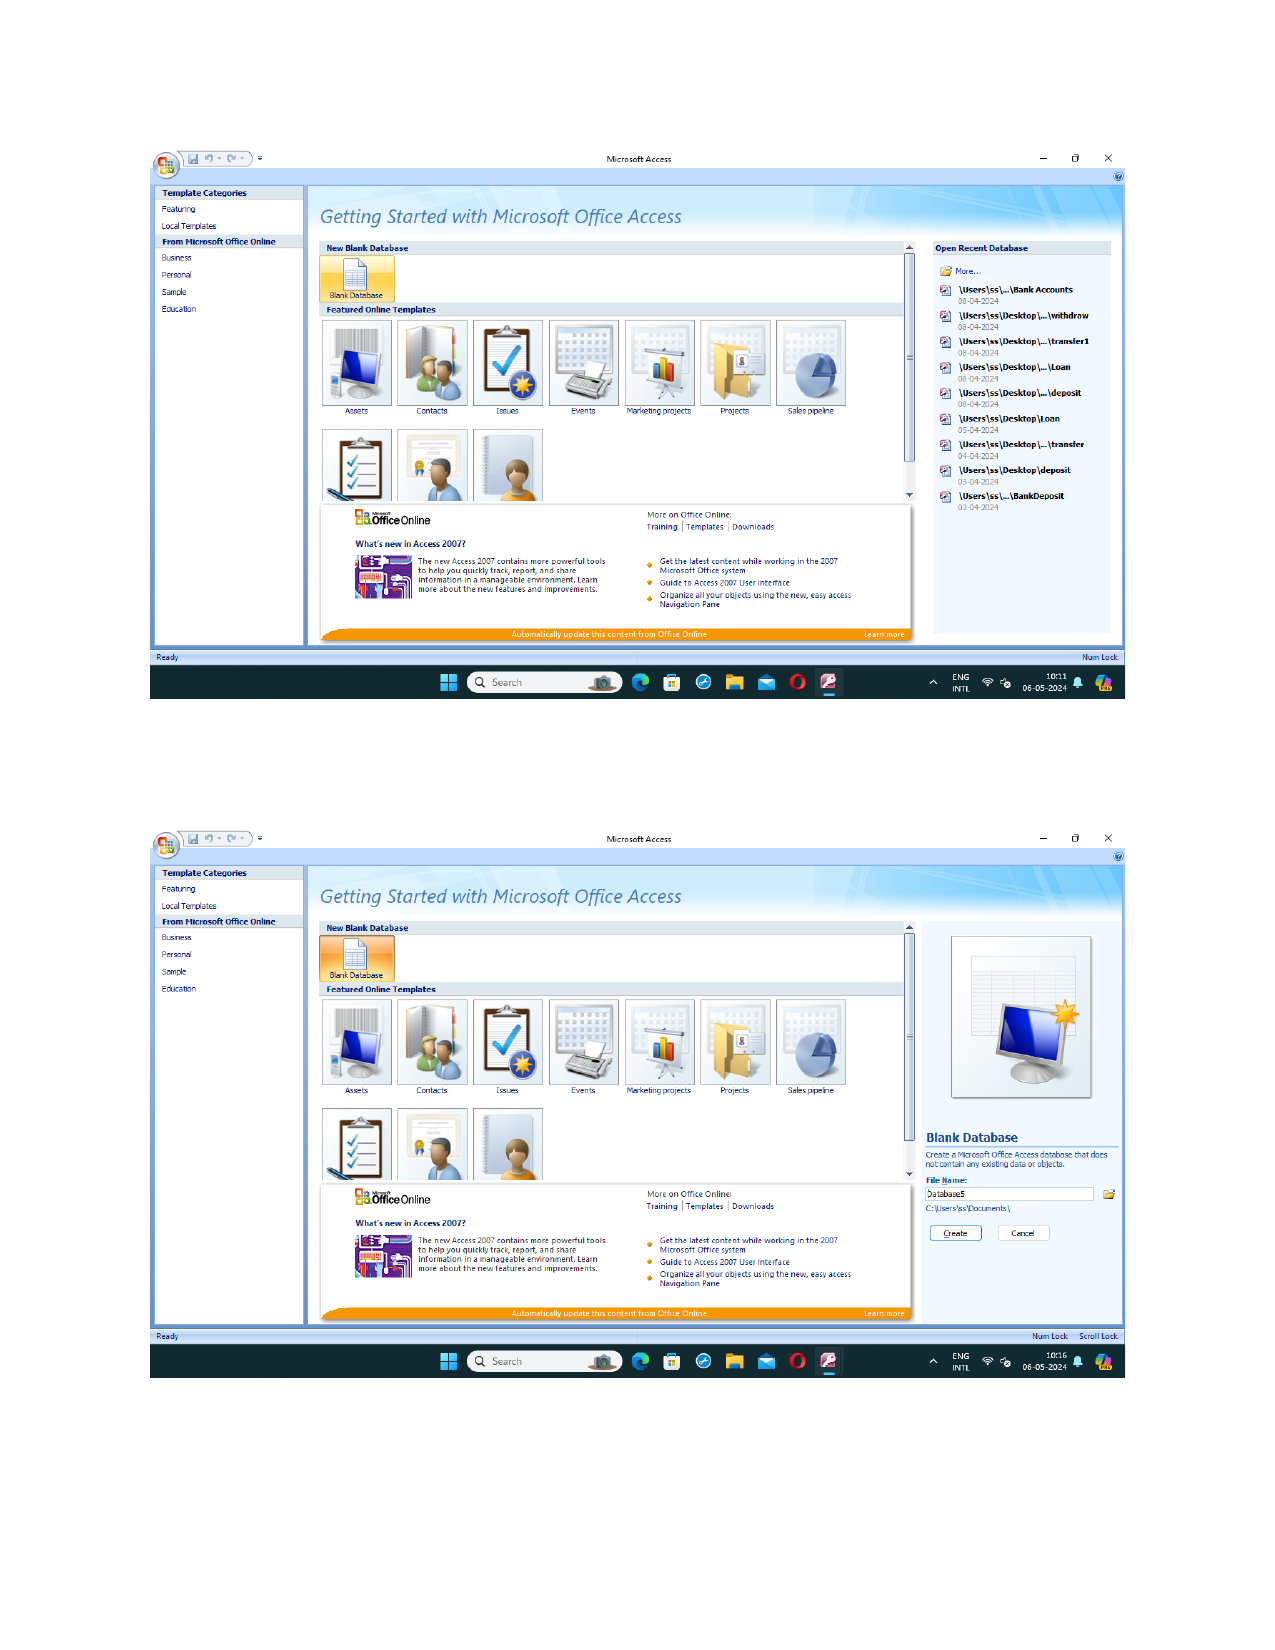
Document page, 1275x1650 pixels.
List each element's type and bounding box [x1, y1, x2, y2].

picture [150, 829, 1125, 1378]
picture [150, 150, 1125, 699]
